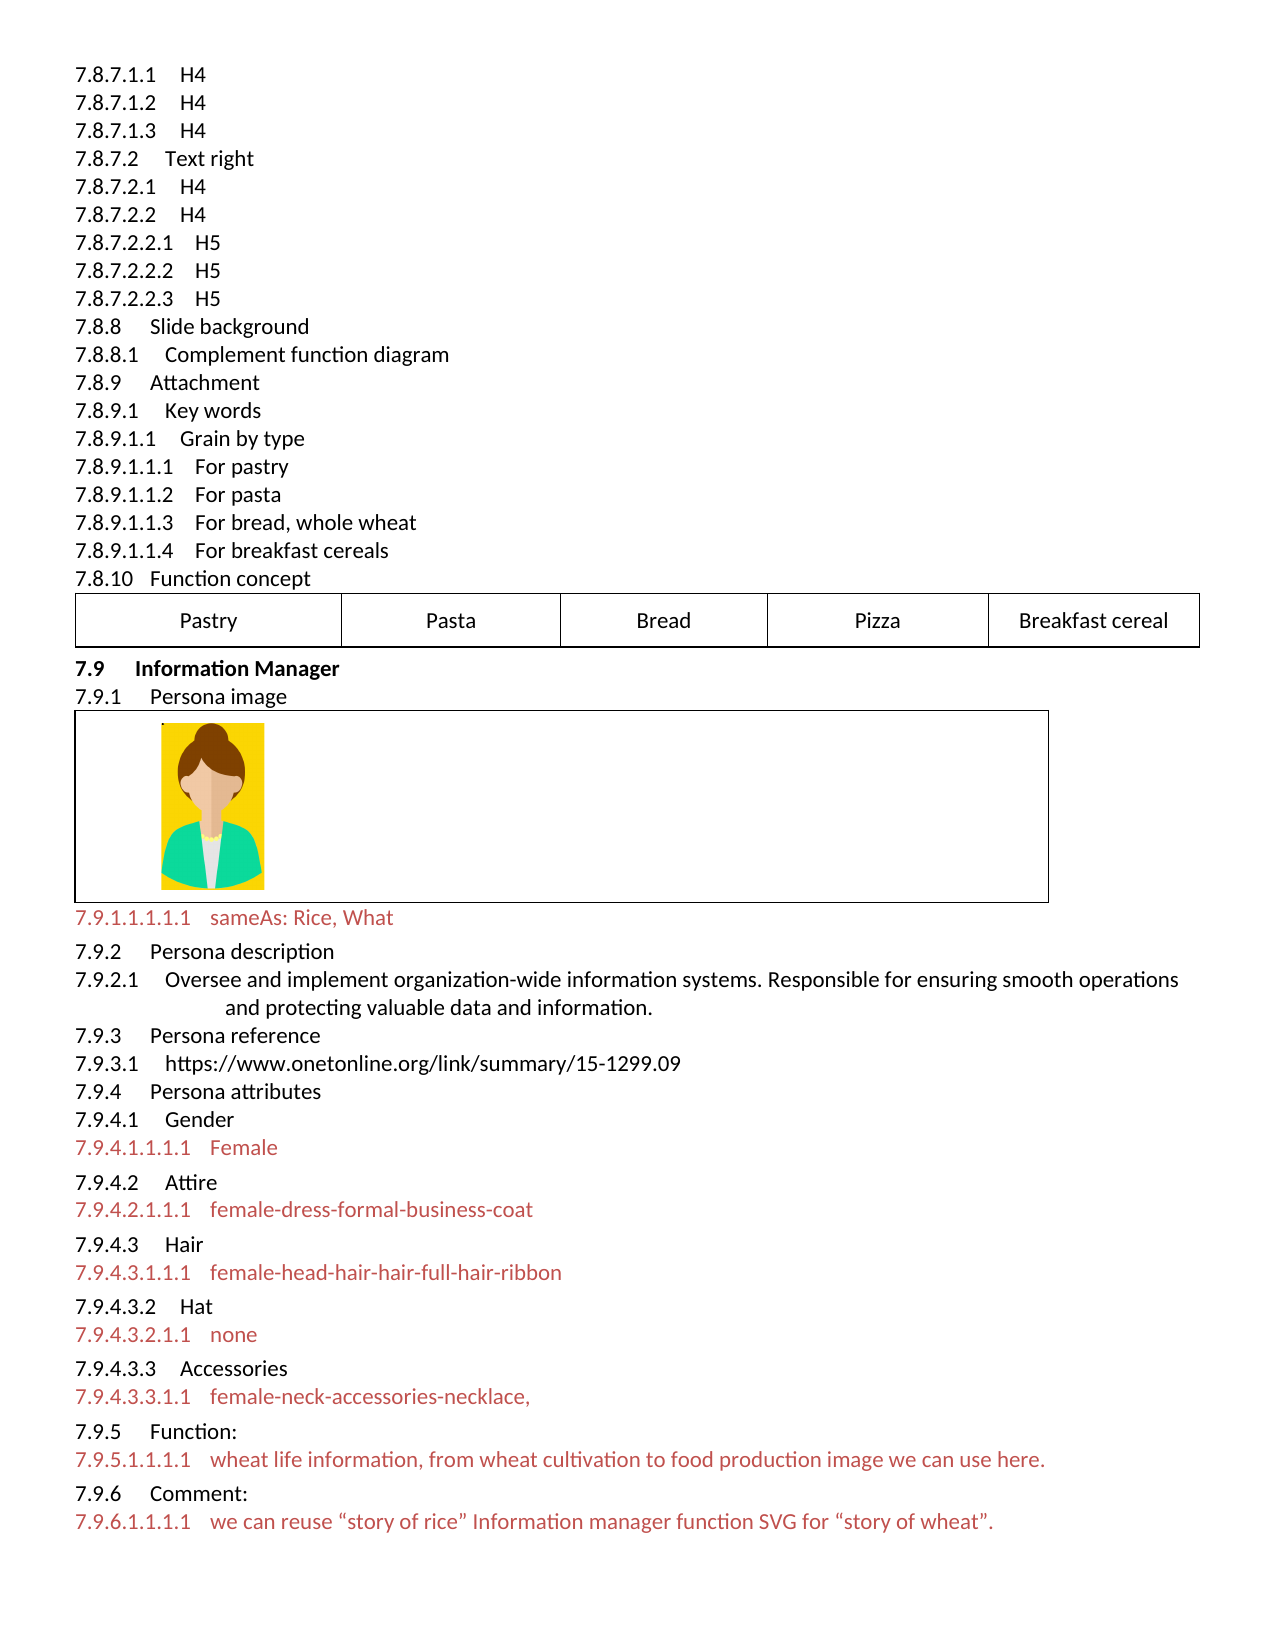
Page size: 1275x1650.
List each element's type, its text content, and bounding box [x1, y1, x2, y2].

subtitle H4 [75, 172, 1200, 200]
table_header Pasta [342, 594, 560, 646]
subtitle Persona description [75, 937, 1200, 965]
subtitle H4 [75, 60, 1200, 88]
subtitle H5 [75, 228, 1200, 256]
table_header Breakfast cereal [989, 594, 1199, 646]
subtitle Function: [75, 1417, 1200, 1445]
subtitle Hair [75, 1230, 1200, 1258]
subtitle For bread, whole wheat [75, 508, 1200, 536]
table_header [76, 711, 1048, 902]
subtitle https://www.onetonline.org/link/summary/15-1299.09 [75, 1049, 1200, 1077]
subtitle sameAs: Rice, What [75, 903, 1200, 931]
subtitle Attachment [75, 368, 1200, 396]
subtitle Gender [75, 1105, 1200, 1133]
subtitle Persona attributes [75, 1077, 1200, 1105]
subtitle Slide background [75, 312, 1200, 340]
subtitle For pasta [75, 480, 1200, 508]
subtitle For pastry [75, 452, 1200, 480]
picture [161, 723, 265, 890]
subtitle H4 [75, 116, 1200, 144]
subtitle Text right [75, 144, 1200, 172]
subtitle H4 [75, 88, 1200, 116]
subtitle Complement function diagram [75, 340, 1200, 368]
subtitle Persona image [75, 682, 1200, 710]
subtitle Comment: [75, 1479, 1200, 1507]
table_header Pastry [76, 594, 341, 646]
subtitle Accessories [75, 1354, 1200, 1382]
subtitle Persona reference [75, 1021, 1200, 1049]
subtitle H5 [75, 284, 1200, 312]
subtitle female-dress-formal-business-coat [75, 1196, 1200, 1224]
subtitle female-head-hair-hair-full-hair-ribbon [75, 1258, 1200, 1286]
subtitle Grain by type [75, 424, 1200, 452]
subtitle Attire [75, 1168, 1200, 1196]
subtitle Hat [75, 1292, 1200, 1320]
table_header Pizza [768, 594, 988, 646]
subtitle Key words [75, 396, 1200, 424]
subtitle Female [75, 1133, 1200, 1161]
subtitle none [75, 1320, 1200, 1348]
subtitle we can reuse “story of rice” Information manager function SVG for “story of wheat”. [75, 1507, 1200, 1535]
subtitle Information Manager [75, 654, 1200, 682]
table_header Bread [561, 594, 767, 646]
subtitle Oversee and implement organization-wide information systems. Responsible for ensuring smooth operations and protecting valuable data and information. [75, 965, 1200, 1021]
subtitle H4 [75, 200, 1200, 228]
subtitle H5 [75, 256, 1200, 284]
subtitle For breakfast cereals [75, 536, 1200, 564]
subtitle female-neck-accessories-necklace, [75, 1382, 1200, 1411]
subtitle Function concept [75, 564, 1200, 592]
subtitle wheat life information, from wheat cultivation to food production image we can use here. [75, 1445, 1200, 1473]
